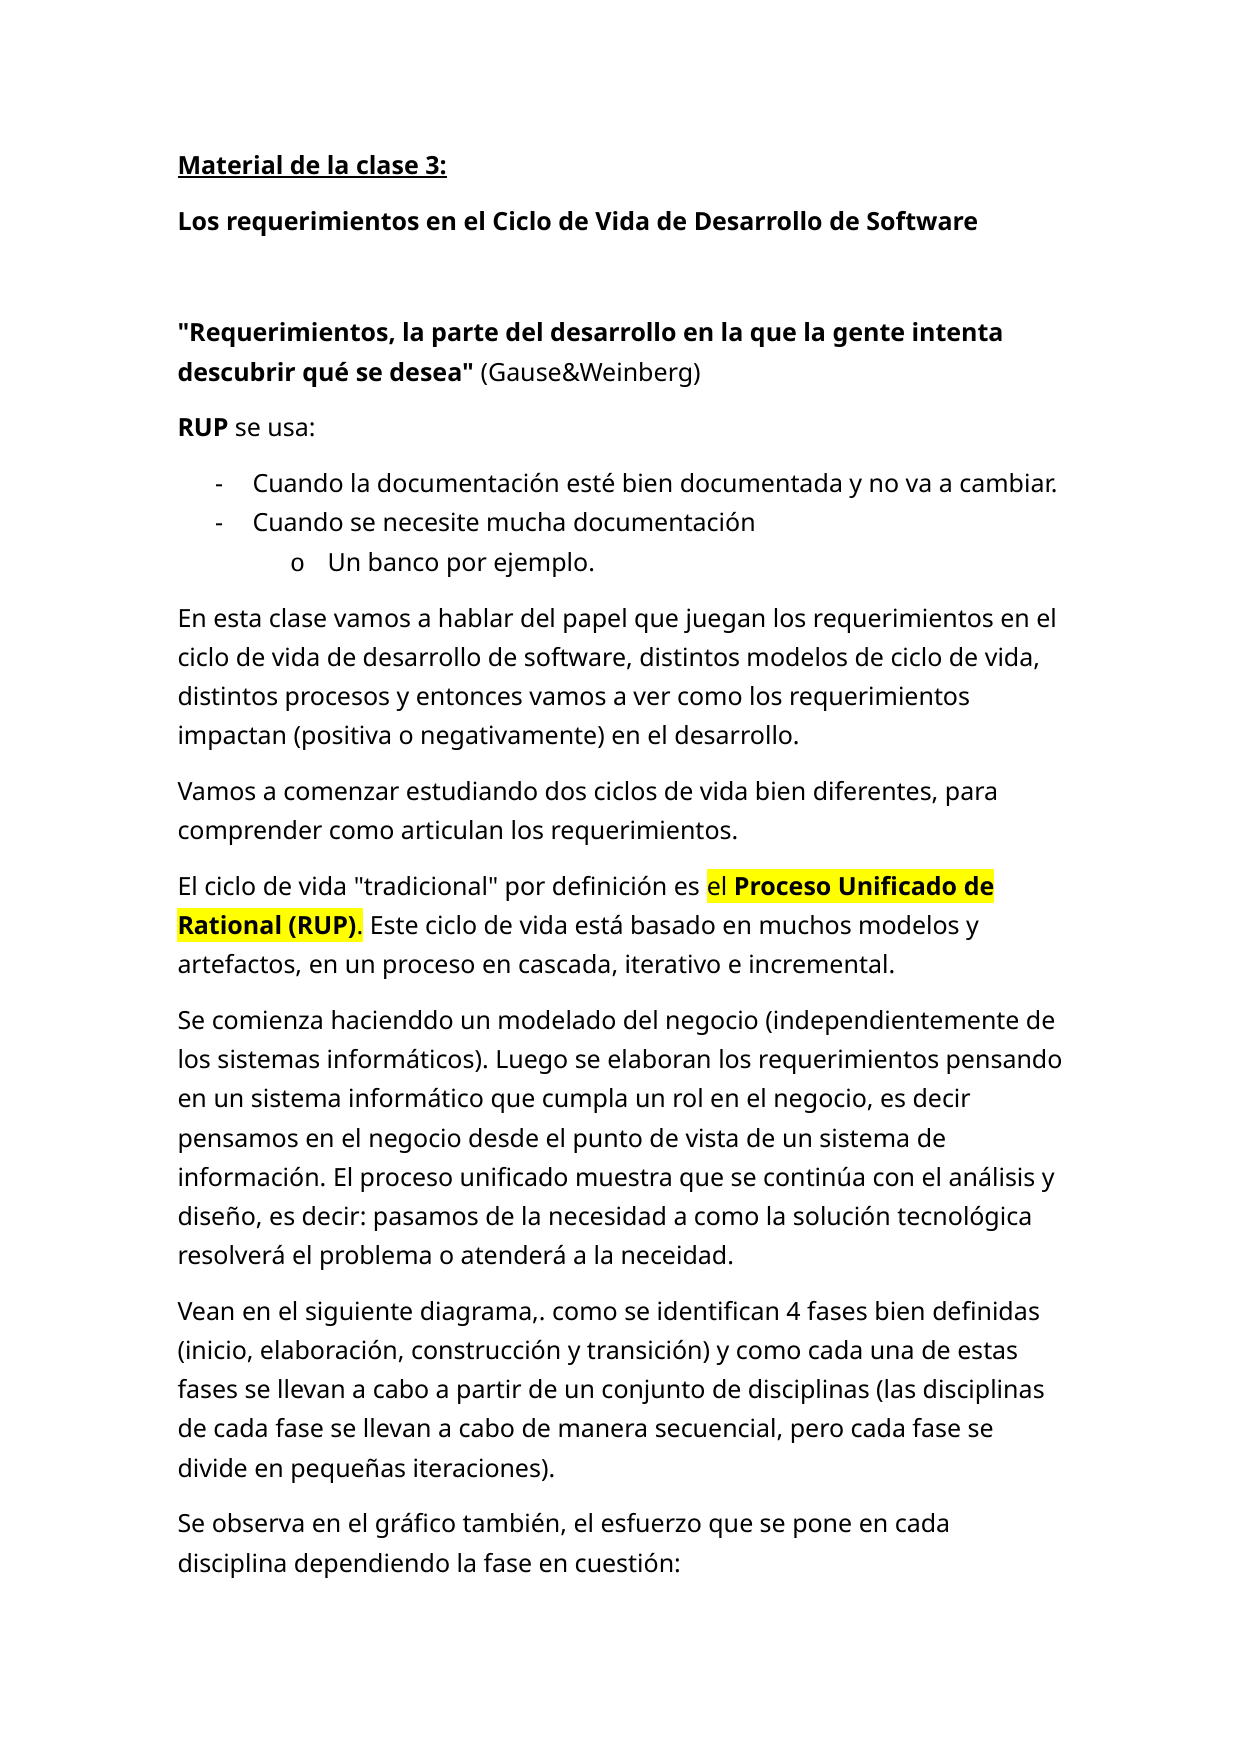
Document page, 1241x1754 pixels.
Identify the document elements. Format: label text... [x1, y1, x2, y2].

list Cuando se necesite mucha documentación [215, 505, 1063, 539]
text Se comienza hacienddo un modelado del negocio (independientemente de los sistemas informáticos). Luego se elaboran los requerimientos pensando en un sistema informático que cumpla un rol en el negocio, es decir pensamos en el negocio desde el punto de vista de un sistema de información. El proceso unificado muestra que se continúa con el análisis y diseño, es decir: pasamos de la necesidad a como la solución tecnológica resolverá el problema o atenderá a la neceidad. [177, 1003, 1063, 1272]
text Vean en el siguiente diagrama,. como se identifican 4 fases bien definidas (inicio, elaboración, construcción y transición) y como cada una de estas fases se llevan a cabo a partir de un conjunto de disciplinas (las disciplinas de cada fase se llevan a cabo de manera secuencial, pero cada fase se divide en pequeñas iteraciones). [177, 1294, 1063, 1484]
text "Requerimientos, la parte del desarrollo en la que la gente intenta descubrir qué se desea" (Gause&Weinberg) [177, 315, 1063, 388]
text Los requerimientos en el Ciclo de Vida de Desarrollo de Software [177, 203, 1063, 237]
text Vamos a comenzar estudiando dos ciclos de vida bien diferentes, para comprender como articulan los requerimientos. [177, 774, 1063, 847]
text En esta clase vamos a hablar del papel que juegan los requerimientos en el ciclo de vida de desarrollo de software, distintos modelos de ciclo de vida, distintos procesos y entonces vamos a ver como los requerimientos impactan (positiva o negativamente) en el desarrollo. [177, 600, 1063, 752]
text Se observa en el gráfico también, el esfuerzo que se pone en cada disciplina dependiendo la fase en cuestión: [177, 1506, 1063, 1579]
text Material de la clase 3: [177, 148, 1063, 182]
list Un banco por ejemplo. [290, 544, 1063, 578]
text El ciclo de vida "tradicional" por definición es el Proceso Unificado de Rational (RUP). Este ciclo de vida está basado en muchos modelos y artefactos, en un proceso en cascada, iterativo e incremental. [177, 869, 1063, 981]
text RUP se usa: [177, 410, 1063, 444]
list Cuando la documentación esté bien documentada y no va a cambiar. [215, 466, 1063, 500]
